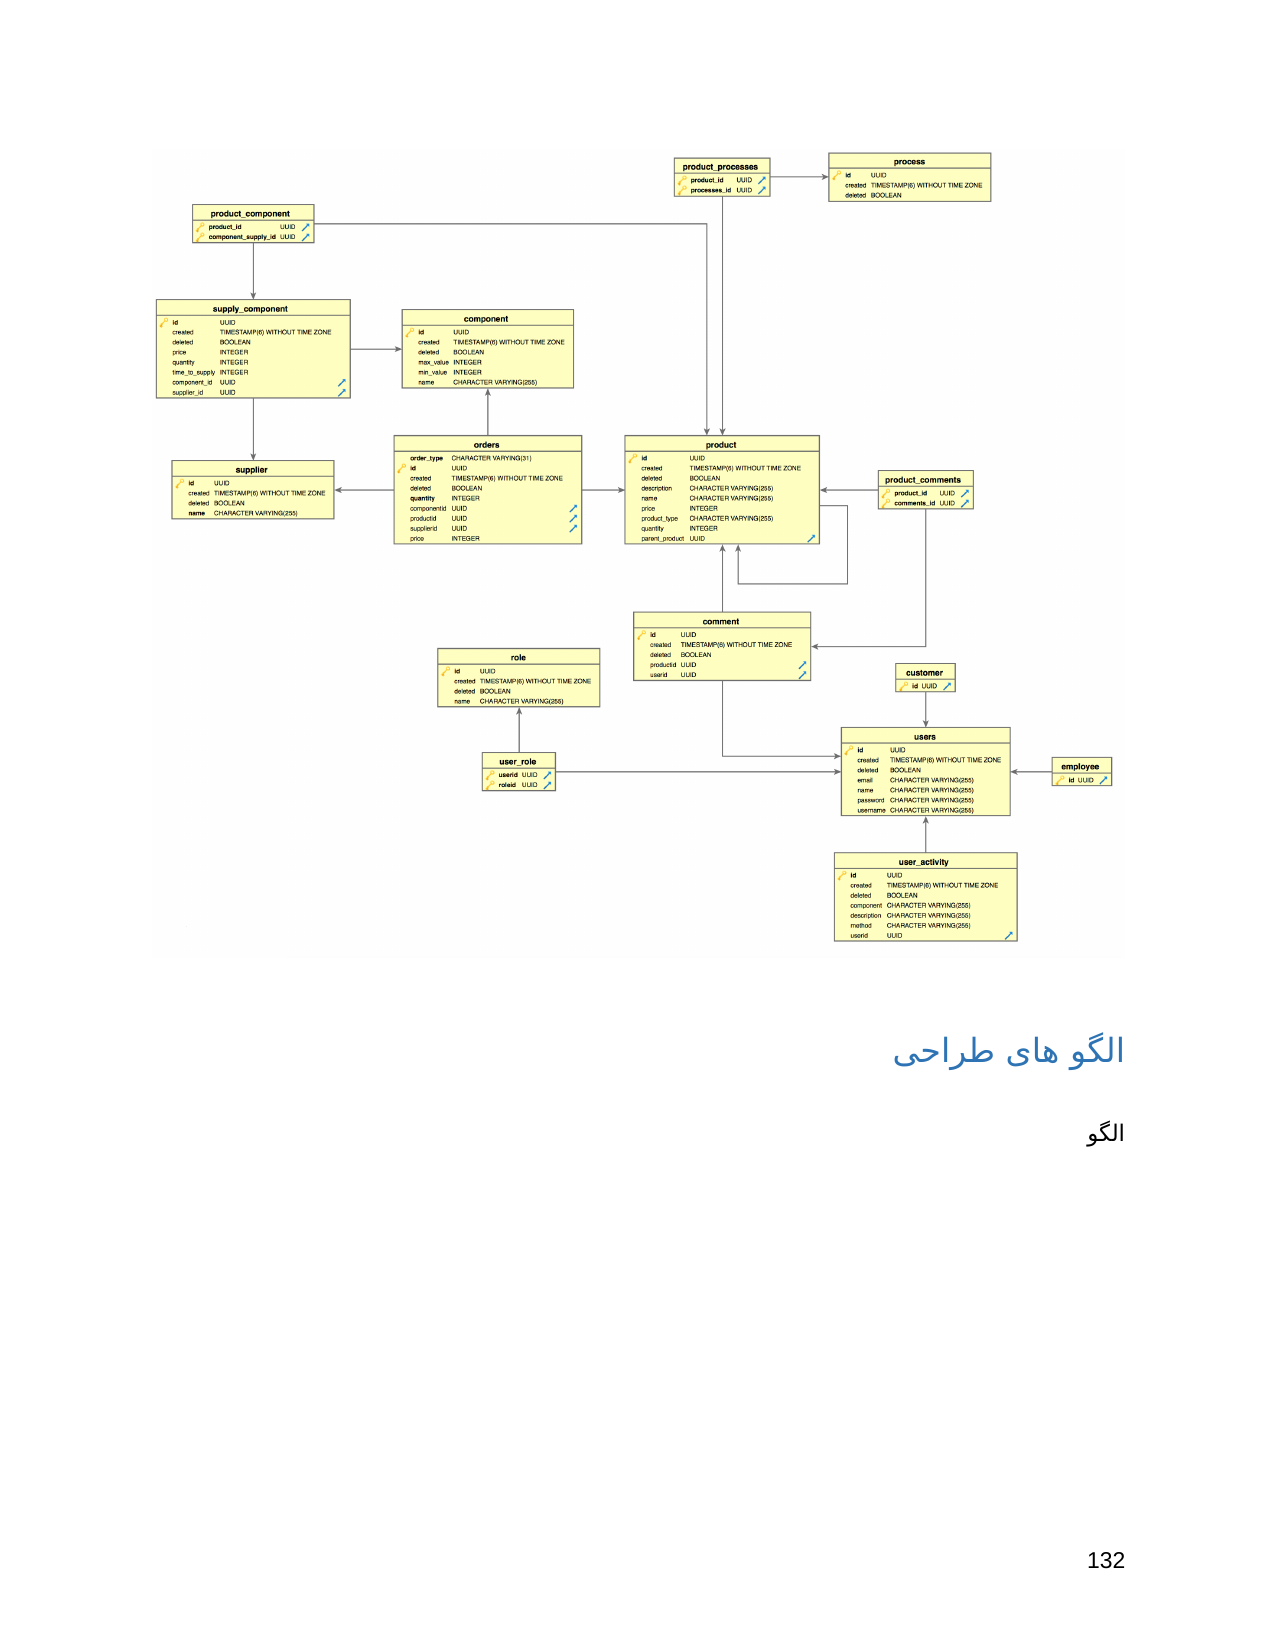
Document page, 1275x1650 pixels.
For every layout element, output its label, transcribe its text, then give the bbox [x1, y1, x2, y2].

picture [152, 149, 1125, 958]
subtitle الگو های طراحی [150, 1032, 1125, 1071]
text الگو [150, 1120, 1125, 1147]
